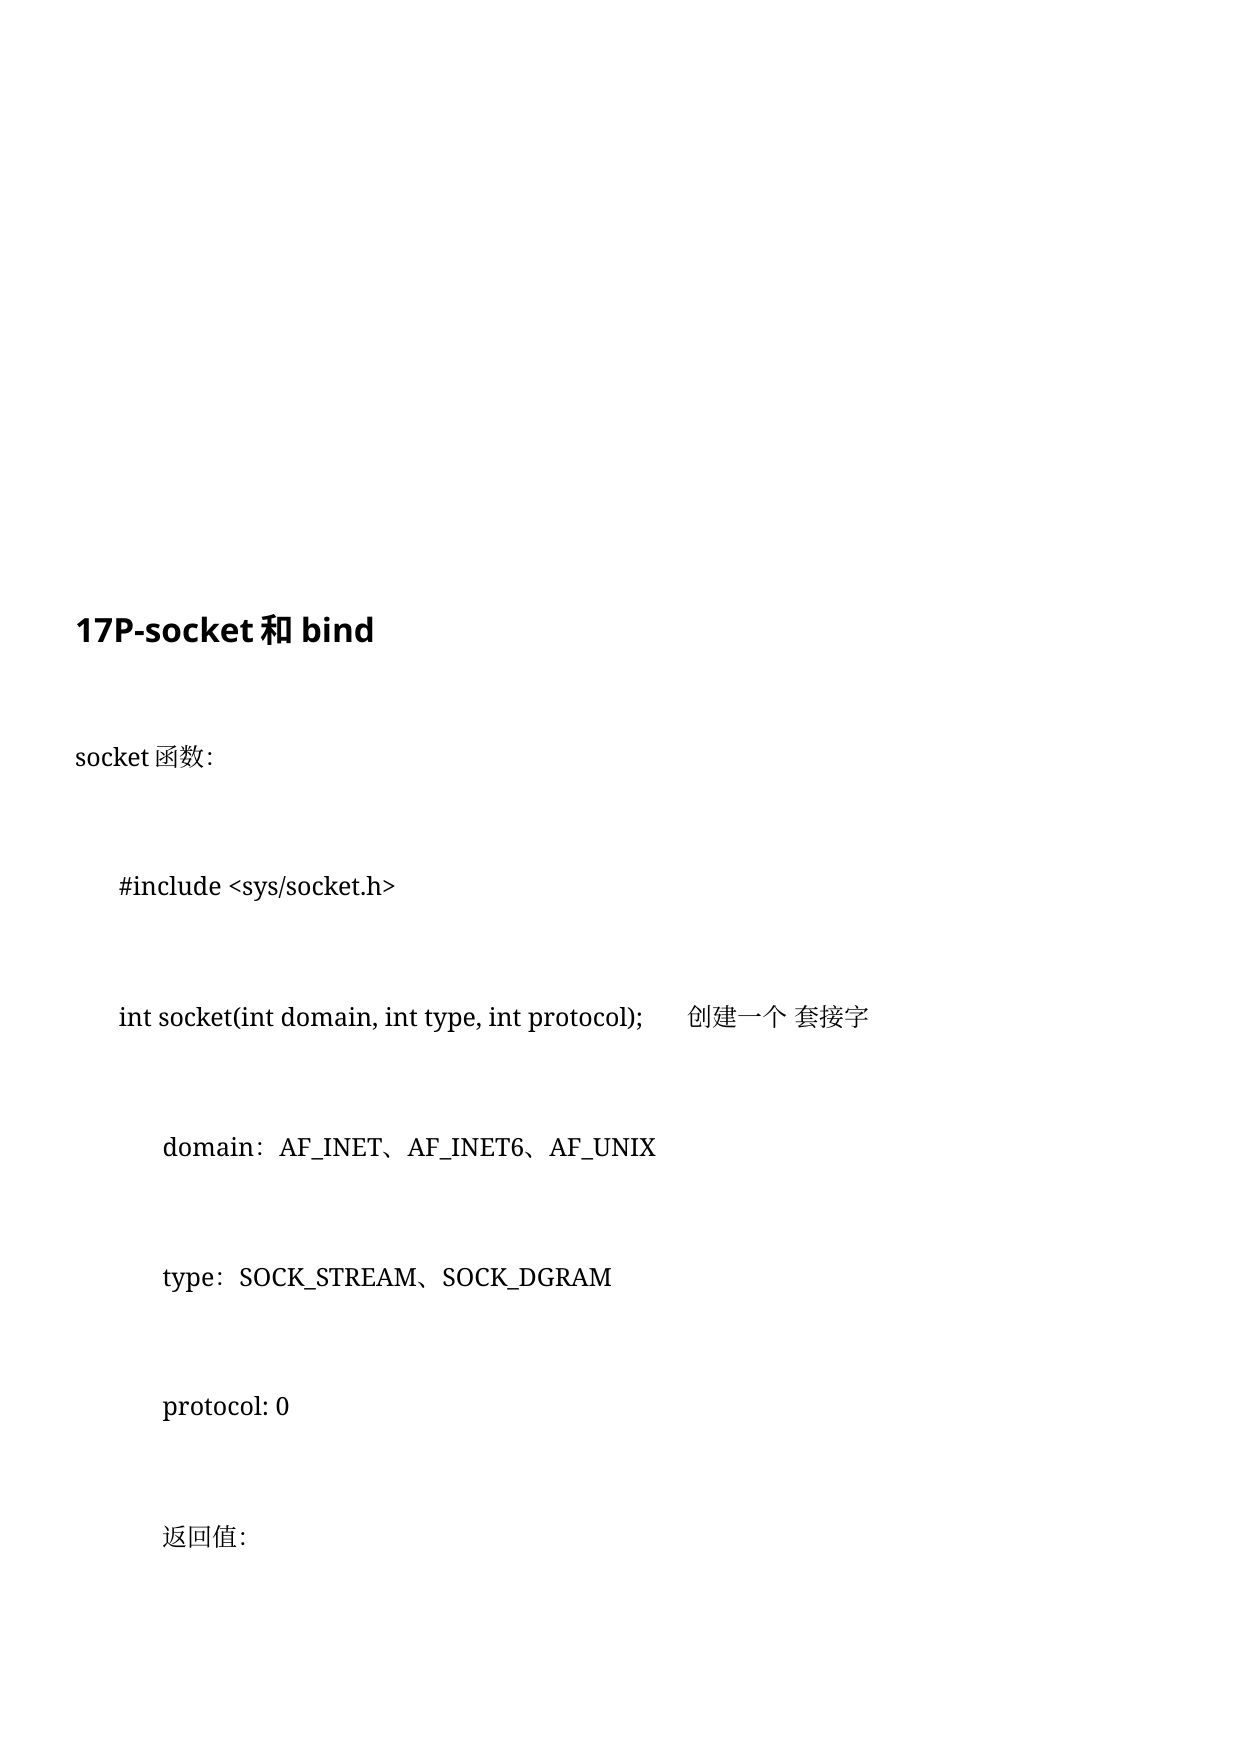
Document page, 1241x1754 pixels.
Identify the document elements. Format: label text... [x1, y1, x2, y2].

text int socket(int domain, int type, int protocol); 创建一个 套接字 [75, 983, 1165, 1048]
text domain：AF_INET、AF_INET6、AF_UNIX [75, 1113, 1165, 1178]
subtitle 17P-socket和bind [75, 595, 1165, 660]
text #include <sys/socket.h> [75, 853, 1165, 918]
text socket函数： [75, 723, 1165, 788]
text type：SOCK_STREAM、SOCK_DGRAM [75, 1243, 1165, 1308]
text 返回值： [75, 1503, 1165, 1568]
text protocol: 0 [75, 1373, 1165, 1438]
